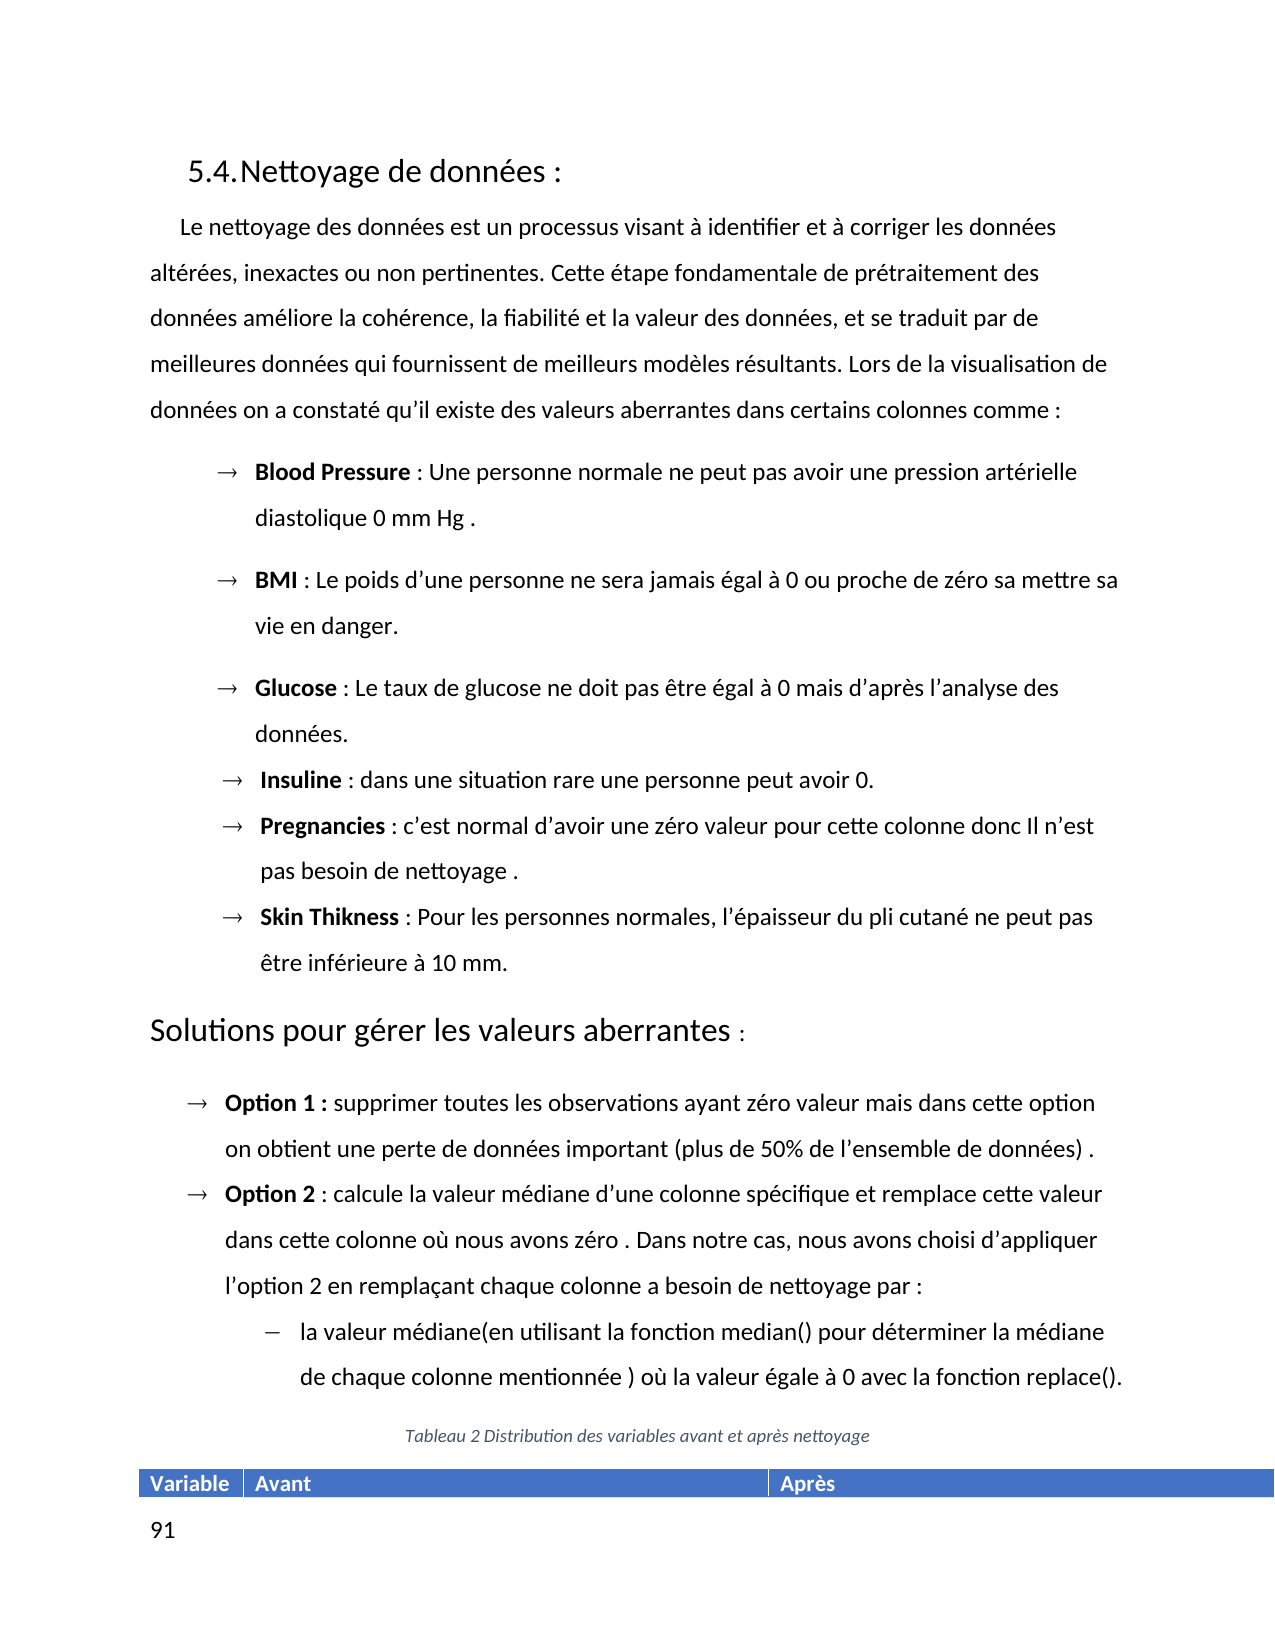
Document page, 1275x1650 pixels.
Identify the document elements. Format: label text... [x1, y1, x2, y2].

list Option 1 : supprimer toutes les observations ayant zéro valeur mais dans cette option on obtient une perte de données important (plus de 50% de l’ensemble de données) . [187, 1087, 1125, 1163]
subtitle Nettoyage de données : [187, 150, 1125, 191]
list la valeur médiane(en utilisant la fonction median() pour déterminer la médiane de chaque colonne mentionnée ) où la valeur égale à 0 avec la fonction replace(). [262, 1316, 1125, 1392]
table_header Variable [139, 1469, 243, 1497]
list Skin Thikness : Pour les personnes normales, l’épaisseur du pli cutané ne peut pas être inférieure à 10 mm. [223, 901, 1125, 977]
table_header Après [769, 1469, 1274, 1497]
list Glucose : Le taux de glucose ne doit pas être égal à 0 mais d’après l’analyse des données. [217, 673, 1125, 749]
text Le nettoyage des données est un processus visant à identifier et à corriger les données altérées, inexactes ou non pertinentes. Cette étape fondamentale de prétraitement des données améliore la cohérence, la fiabilité et la valeur des données, et se traduit par de meilleures données qui fournissent de meilleurs modèles résultants. Lors de la visualisation de données on a constaté qu’il existe des valeurs aberrantes dans certains colonnes comme : [150, 211, 1125, 424]
list Pregnancies : c’est normal d’avoir une zéro valeur pour cette colonne donc Il n’est pas besoin de nettoyage . [223, 810, 1125, 886]
list Insuline : dans une situation rare une personne peut avoir 0. [223, 764, 1125, 794]
list Blood Pressure : Une personne normale ne peut pas avoir une pression artérielle diastolique 0 mm Hg . [217, 456, 1125, 533]
list BMI : Le poids d’une personne ne sera jamais égal à 0 ou proche de zéro sa mettre sa vie en danger. [217, 564, 1125, 641]
text Solutions pour gérer les valeurs aberrantes : [150, 1009, 1125, 1050]
table_header Avant [244, 1469, 769, 1497]
text Tableau 2 Distribution des variables avant et après nettoyage [150, 1424, 1125, 1447]
list Option 2 : calcule la valeur médiane d’une colonne spécifique et remplace cette valeur dans cette colonne où nous avons zéro . Dans notre cas, nous avons choisi d’appliquer l’option 2 en remplaçant chaque colonne a besoin de nettoyage par : [187, 1178, 1125, 1301]
